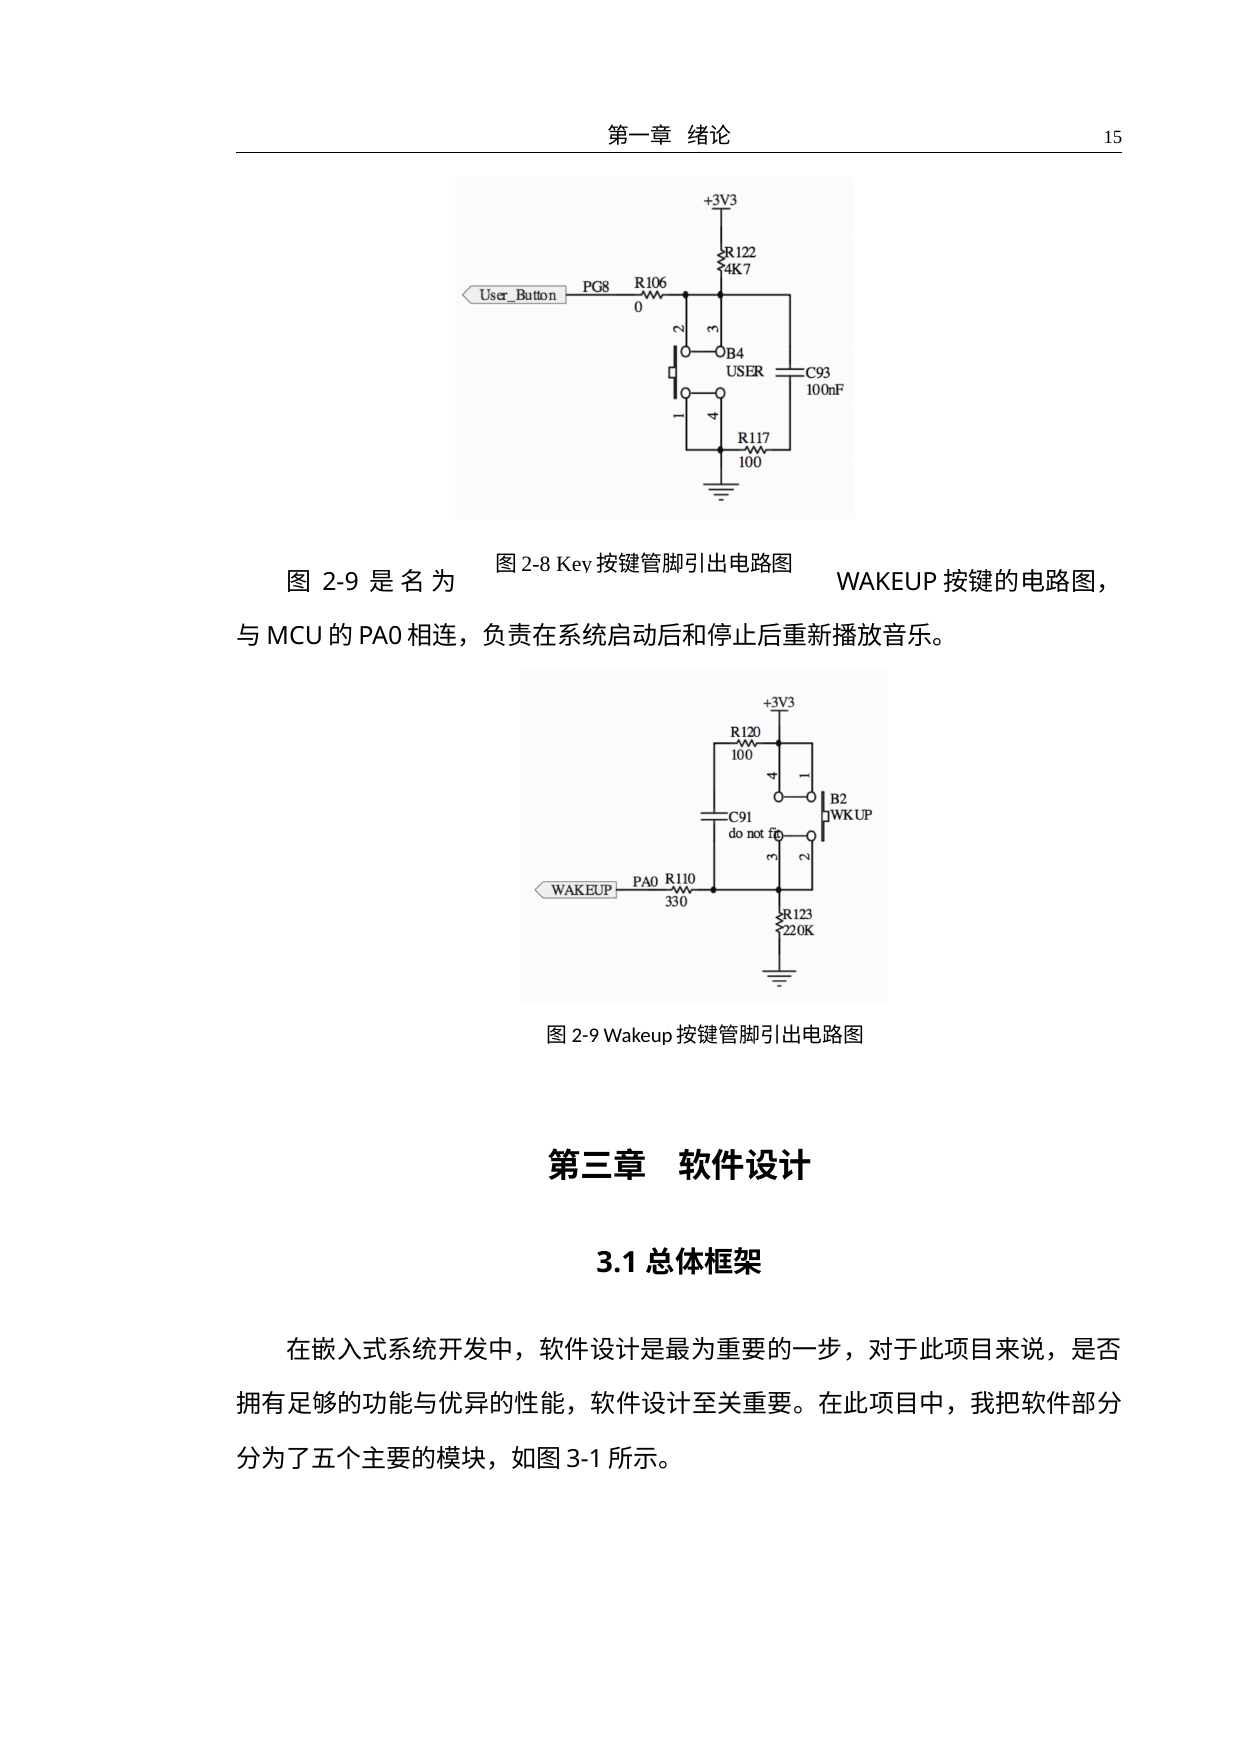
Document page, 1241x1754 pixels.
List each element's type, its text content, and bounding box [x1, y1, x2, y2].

picture [520, 670, 889, 1004]
picture [455, 177, 855, 519]
text 在嵌入式系统开发中，软件设计是最为重要的一步，对于此项目来说，是否拥有足够的功能与优异的性能，软件设计至关重要。在此项目中，我把软件部分分为了五个主要的模块，如图3-1所示。 [236, 1329, 1122, 1474]
text 第三章 软件设计 [236, 1139, 1122, 1187]
text 3.1 总体框架 [236, 1239, 1122, 1281]
text 图2-9是名为WAKEUP按键的电路图，与MCU的PA0相连，负责在系统启动后和停止后重新播放音乐。 [236, 561, 1122, 652]
